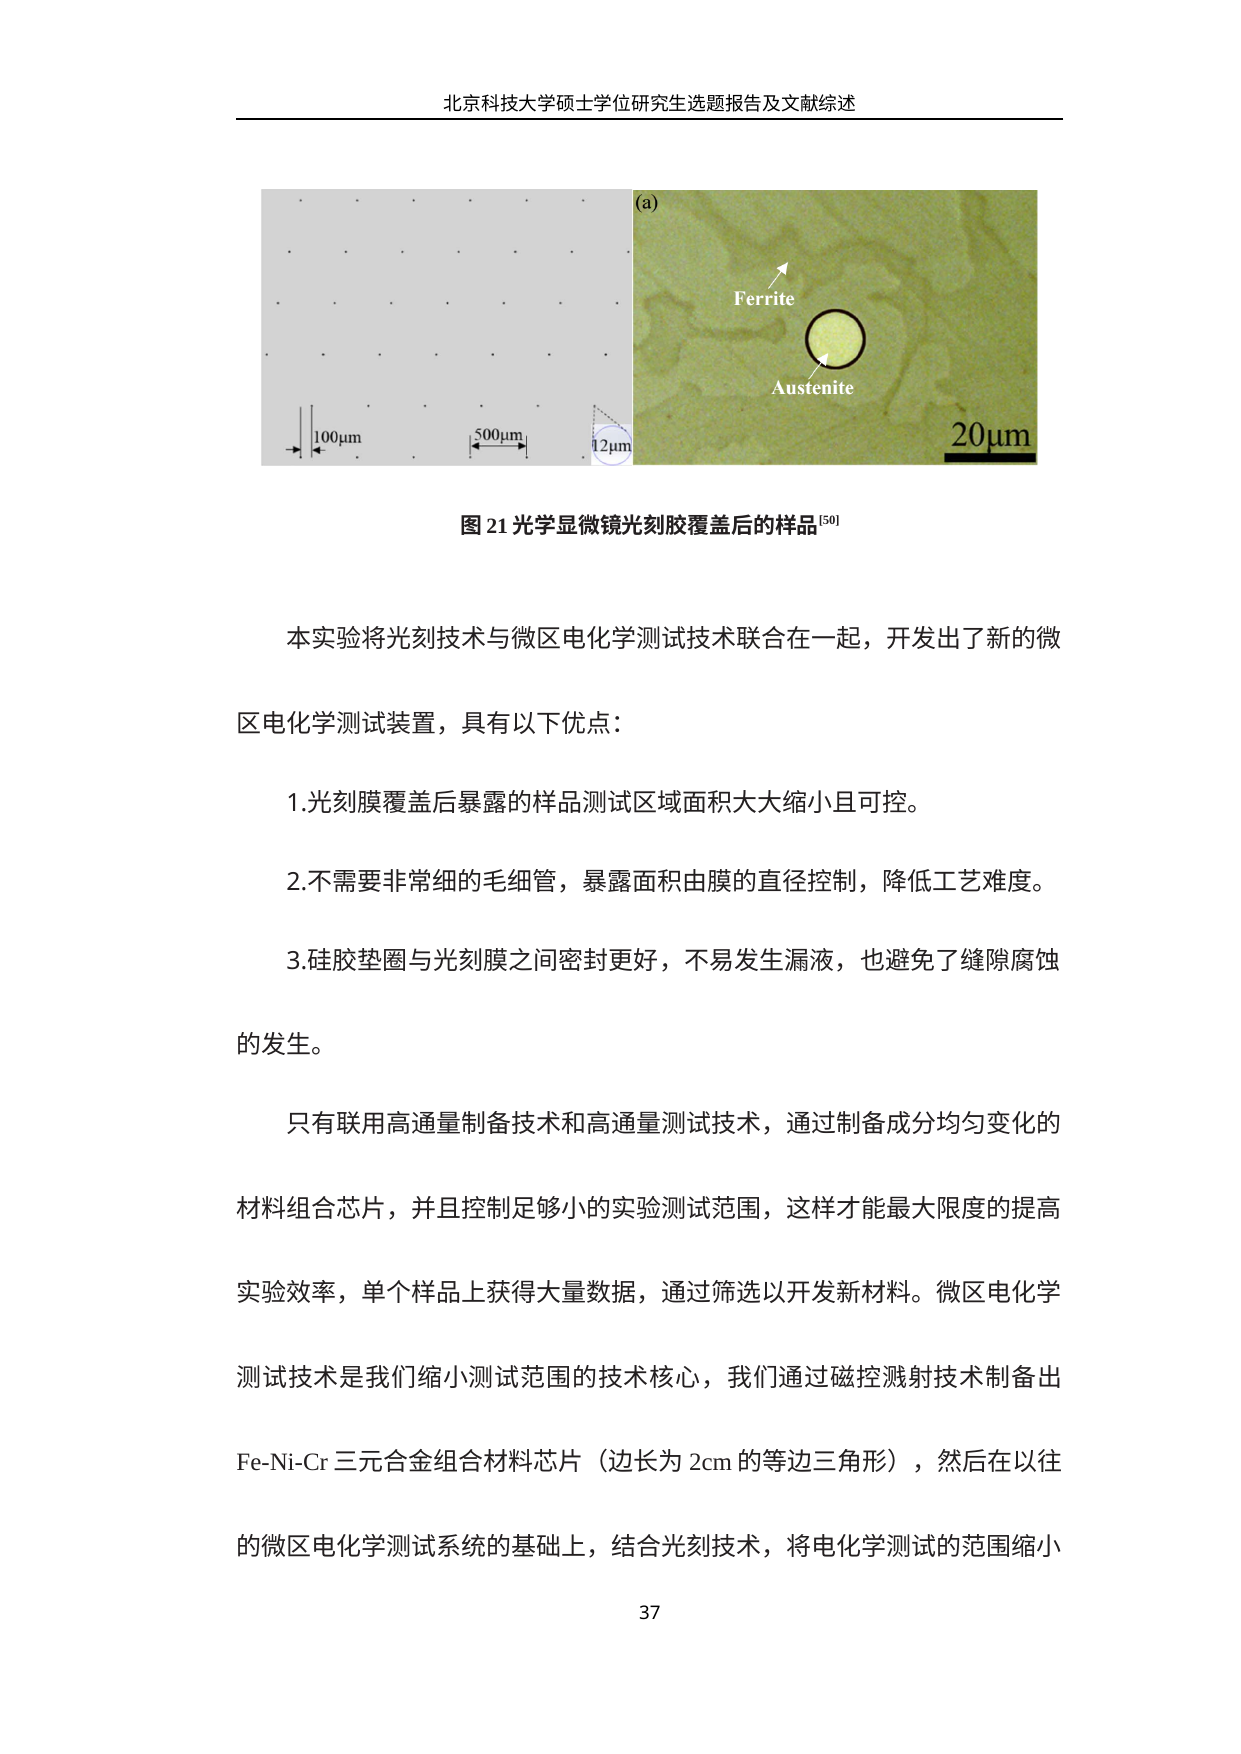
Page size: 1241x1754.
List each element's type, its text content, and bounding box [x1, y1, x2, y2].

text 2.不需要非常细的毛细管，暴露面积由膜的直径控制，降低工艺难度。 [236, 847, 1063, 912]
text 1.光刻膜覆盖后暴露的样品测试区域面积大大缩小且可控。 [236, 768, 1063, 833]
text 图21光学显微镜光刻胶覆盖后的样品[50] [236, 507, 1063, 540]
picture [260, 189, 1039, 466]
text 本实验将光刻技术与微区电化学测试技术联合在一起，开发出了新的微区电化学测试装置，具有以下优点： [236, 604, 1063, 754]
text 3.硅胶垫圈与光刻膜之间密封更好，不易发生漏液，也避免了缝隙腐蚀的发生。 [236, 926, 1063, 1075]
